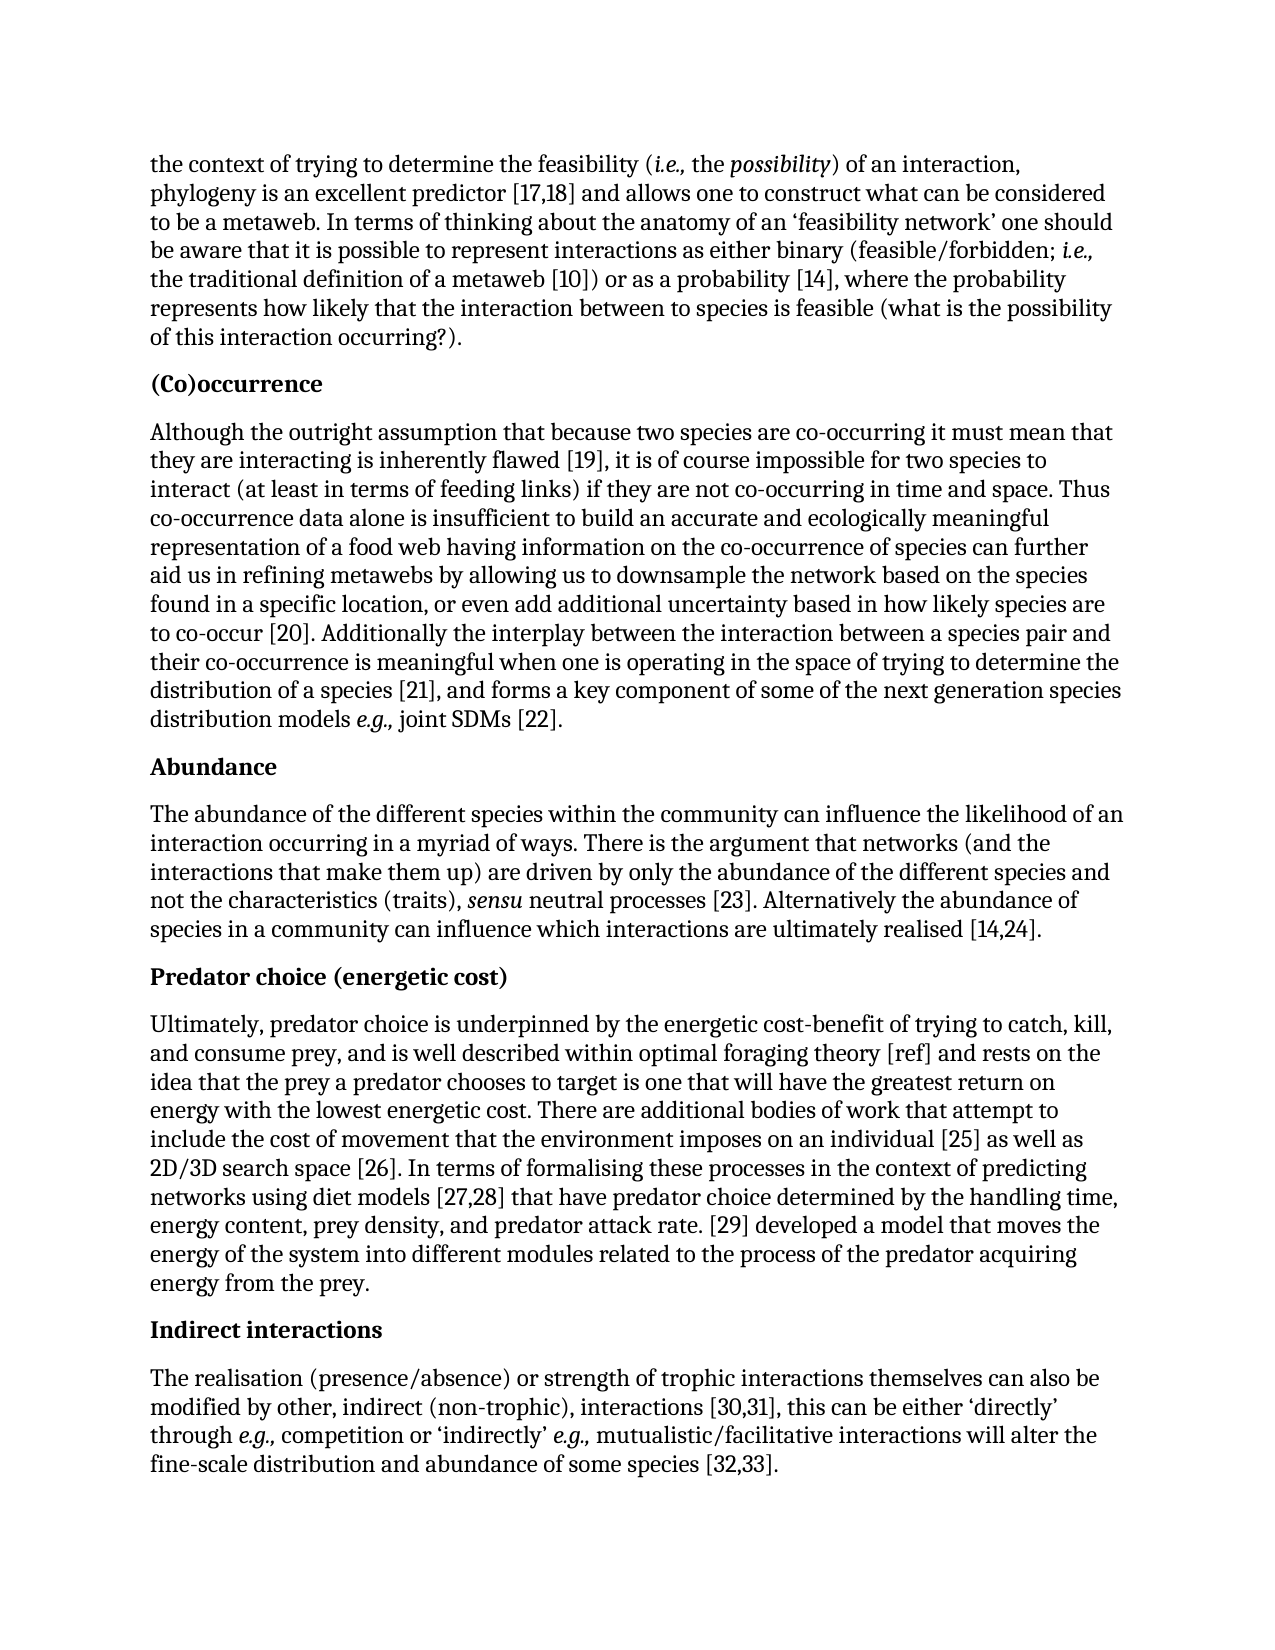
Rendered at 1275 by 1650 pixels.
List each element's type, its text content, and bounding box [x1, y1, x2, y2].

text The abundance of the different species within the community can influence the likelihood of an interaction occurring in a myriad of ways. There is the argument that networks (and the interactions that make them up) are driven by only the abundance of the different species and not the characteristics (traits), sensu neutral processes [23]. Alternatively the abundance of species in a community can influence which interactions are ultimately realised [14,24]. [150, 800, 1125, 944]
text Although the outright assumption that because two species are co-occurring it must mean that they are interacting is inherently flawed [19], it is of course impossible for two species to interact (at least in terms of feeding links) if they are not co-occurring in time and space. Thus co-occurrence data alone is insufficient to build an accurate and ecologically meaningful representation of a food web having information on the co-occurrence of species can further aid us in refining metawebs by allowing us to downsample the network based on the species found in a specific location, or even add additional uncertainty based in how likely species are to co-occur [20]. Additionally the interplay between the interaction between a species pair and their co-occurrence is meaningful when one is operating in the space of trying to determine the distribution of a species [21], and forms a key component of some of the next generation species distribution models e.g., joint SDMs [22]. [150, 417, 1125, 734]
text Indirect interactions [150, 1316, 1125, 1345]
text The realisation (presence/absence) or strength of trophic interactions themselves can also be modified by other, indirect (non-trophic), interactions [30,31], this can be either ‘directly’ through e.g., competition or ‘indirectly’ e.g., mutualistic/facilitative interactions will alter the fine-scale distribution and abundance of some species [32,33]. [150, 1364, 1125, 1479]
text Predator choice (energetic cost) [150, 962, 1125, 991]
text (Co)occurrence [150, 370, 1125, 399]
text Abundance [150, 752, 1125, 781]
text Ultimately, predator choice is underpinned by the energetic cost-benefit of trying to catch, kill, and consume prey, and is well described within optimal foraging theory [ref] and rests on the idea that the prey a predator chooses to target is one that will have the greatest return on energy with the lowest energetic cost. There are additional bodies of work that attempt to include the cost of movement that the environment imposes on an individual [25] as well as 2D/3D search space [26]. In terms of formalising these processes in the context of predicting networks using diet models [27,28] that have predator choice determined by the handling time, energy content, prey density, and predator attack rate. [29] developed a model that moves the energy of the system into different modules related to the process of the predator acquiring energy from the prey. [150, 1010, 1125, 1297]
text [150, 150, 1125, 351]
